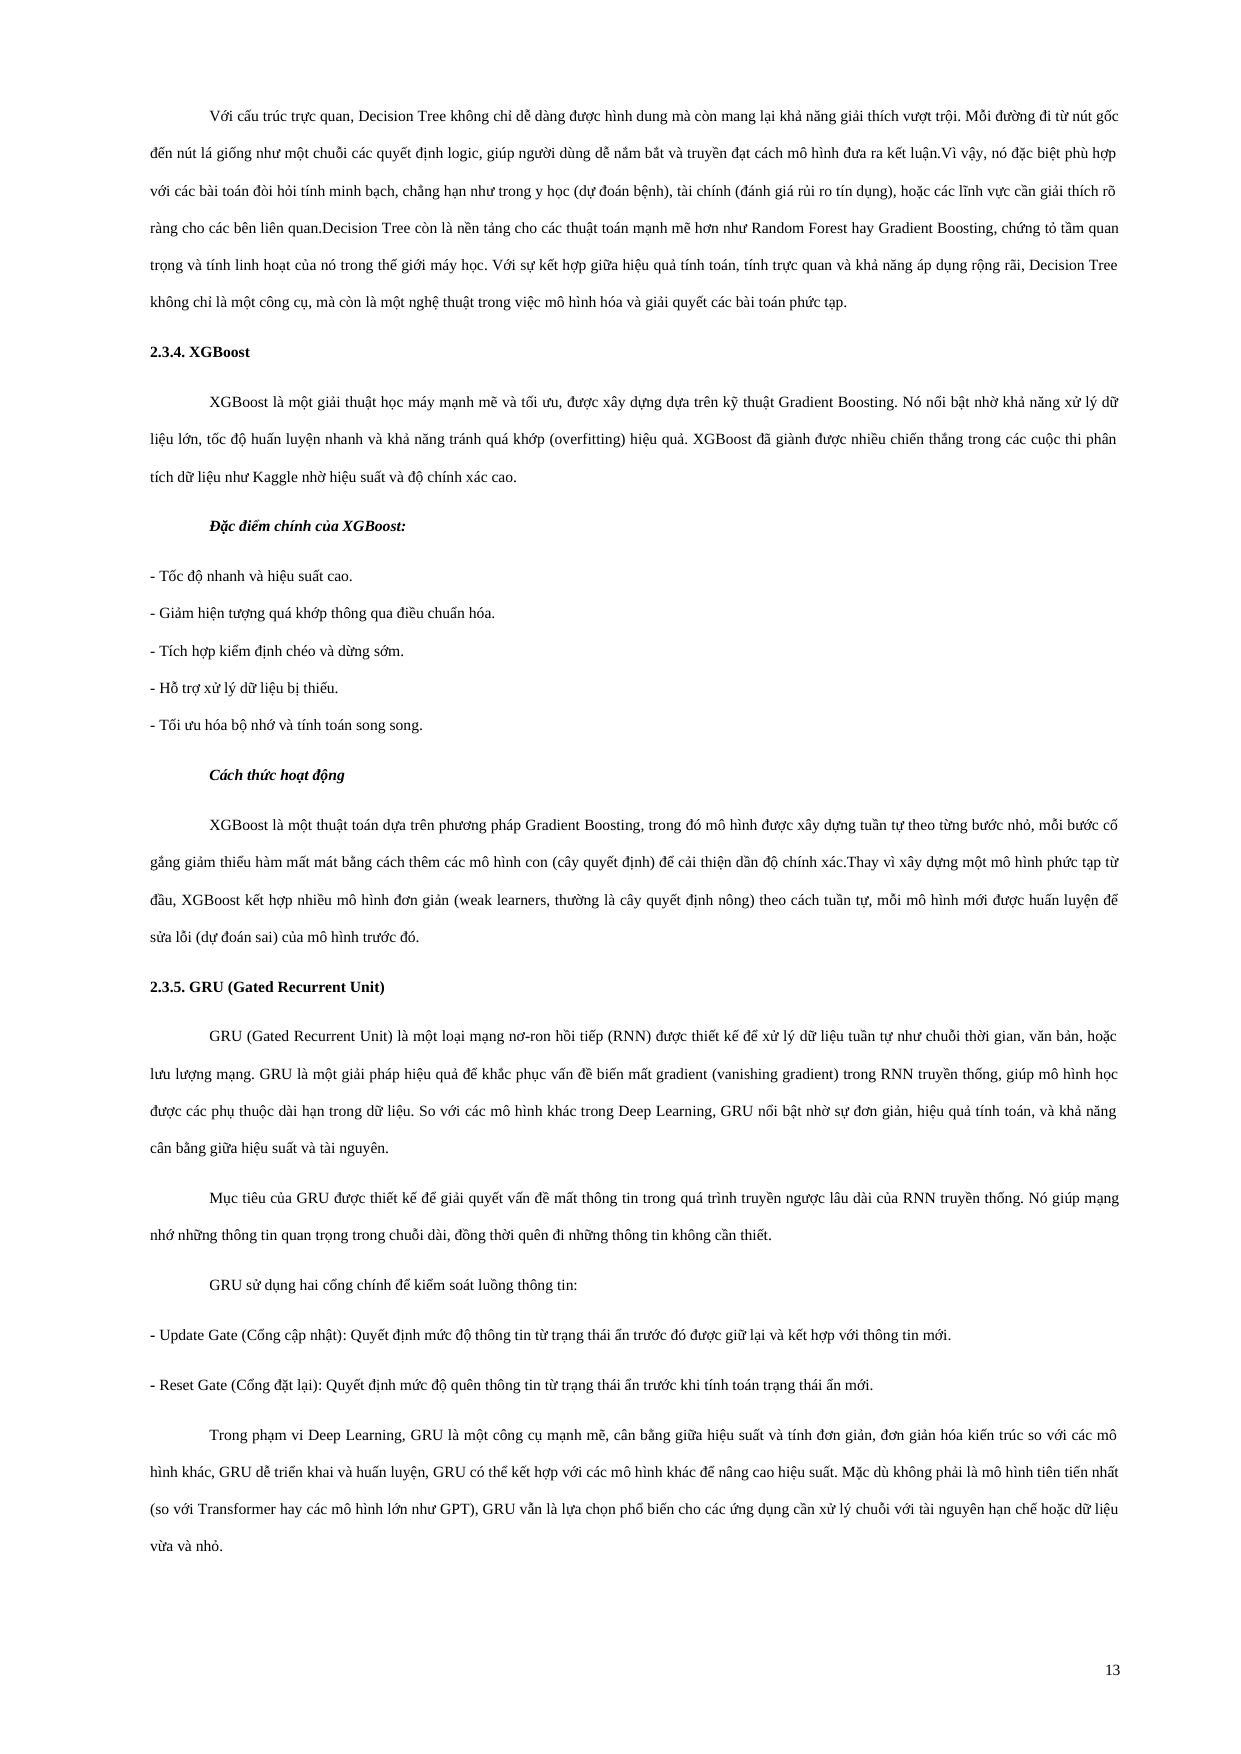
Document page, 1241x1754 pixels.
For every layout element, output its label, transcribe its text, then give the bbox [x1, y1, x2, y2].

text - Giảm hiện tượng quá khớp thông qua điều chuẩn hóa. [150, 591, 1120, 622]
subtitle Đặc điểm chính của XGBoost: [209, 504, 1120, 535]
text Mục tiêu của GRU được thiết kế để giải quyết vấn đề mất thông tin trong quá trình truyền ngược lâu dài của RNN truyền thống. Nó giúp mạng nhớ những thông tin quan trọng trong chuỗi dài, đồng thời quên đi những thông tin không cần thiết. [150, 1176, 1120, 1244]
text - Hỗ trợ xử lý dữ liệu bị thiếu. [150, 666, 1120, 697]
text - Reset Gate (Cổng đặt lại): Quyết định mức độ quên thông tin từ trạng thái ẩn trước khi tính toán trạng thái ẩn mới. [150, 1362, 1120, 1393]
text - Update Gate (Cổng cập nhật): Quyết định mức độ thông tin từ trạng thái ẩn trước đó được giữ lại và kết hợp với thông tin mới. [150, 1313, 1120, 1344]
text GRU sử dụng hai cổng chính để kiểm soát luồng thông tin: [150, 1263, 1120, 1294]
text Với cấu trúc trực quan, Decision Tree không chỉ dễ dàng được hình dung mà còn mang lại khả năng giải thích vượt trội. Mỗi đường đi từ nút gốc đến nút lá giống như một chuỗi các quyết định logic, giúp người dùng dễ nắm bắt và truyền đạt cách mô hình đưa ra kết luận.Vì vậy, nó đặc biệt phù hợp với các bài toán đòi hỏi tính minh bạch, chẳng hạn như trong y học (dự đoán bệnh), tài chính (đánh giá rủi ro tín dụng), hoặc các lĩnh vực cần giải thích rõ ràng cho các bên liên quan.Decision Tree còn là nền tảng cho các thuật toán mạnh mẽ hơn như Random Forest hay Gradient Boosting, chứng tỏ tầm quan trọng và tính linh hoạt của nó trong thế giới máy học. Với sự kết hợp giữa hiệu quả tính toán, tính trực quan và khả năng áp dụng rộng rãi, Decision Tree không chỉ là một công cụ, mà còn là một nghệ thuật trong việc mô hình hóa và giải quyết các bài toán phức tạp. [150, 94, 1120, 311]
text XGBoost là một thuật toán dựa trên phương pháp Gradient Boosting, trong đó mô hình được xây dựng tuần tự theo từng bước nhỏ, mỗi bước cố gắng giảm thiểu hàm mất mát bằng cách thêm các mô hình con (cây quyết định) để cải thiện dần độ chính xác.Thay vì xây dựng một mô hình phức tạp từ đầu, XGBoost kết hợp nhiều mô hình đơn giản (weak learners, thường là cây quyết định nông) theo cách tuần tự, mỗi mô hình mới được huấn luyện để sửa lỗi (dự đoán sai) của mô hình trước đó. [150, 803, 1120, 946]
text - Tối ưu hóa bộ nhớ và tính toán song song. [150, 703, 1120, 734]
subtitle 2.3.5. GRU (Gated Recurrent Unit) [150, 964, 1120, 995]
text - Tích hợp kiểm định chéo và dừng sớm. [150, 628, 1120, 659]
text - Tốc độ nhanh và hiệu suất cao. [150, 554, 1120, 585]
text GRU (Gated Recurrent Unit) là một loại mạng nơ-ron hồi tiếp (RNN) được thiết kế để xử lý dữ liệu tuần tự như chuỗi thời gian, văn bản, hoặc lưu lượng mạng. GRU là một giải pháp hiệu quả để khắc phục vấn đề biến mất gradient (vanishing gradient) trong RNN truyền thống, giúp mô hình học được các phụ thuộc dài hạn trong dữ liệu. So với các mô hình khác trong Deep Learning, GRU nổi bật nhờ sự đơn giản, hiệu quả tính toán, và khả năng cân bằng giữa hiệu suất và tài nguyên. [150, 1014, 1120, 1157]
subtitle 2.3.4. XGBoost [150, 330, 1120, 361]
subtitle Cách thức hoạt động [209, 753, 1120, 784]
text XGBoost là một giải thuật học máy mạnh mẽ và tối ưu, được xây dựng dựa trên kỹ thuật Gradient Boosting. Nó nổi bật nhờ khả năng xử lý dữ liệu lớn, tốc độ huấn luyện nhanh và khả năng tránh quá khớp (overfitting) hiệu quả. XGBoost đã giành được nhiều chiến thắng trong các cuộc thi phân tích dữ liệu như Kaggle nhờ hiệu suất và độ chính xác cao. [150, 380, 1120, 485]
text Trong phạm vi Deep Learning, GRU là một công cụ mạnh mẽ, cân bằng giữa hiệu suất và tính đơn giản, đơn giản hóa kiến trúc so với các mô hình khác, GRU dễ triển khai và huấn luyện, GRU có thể kết hợp với các mô hình khác để nâng cao hiệu suất. Mặc dù không phải là mô hình tiên tiến nhất (so với Transformer hay các mô hình lớn như GPT), GRU vẫn là lựa chọn phổ biến cho các ứng dụng cần xử lý chuỗi với tài nguyên hạn chế hoặc dữ liệu vừa và nhỏ. [150, 1412, 1120, 1555]
